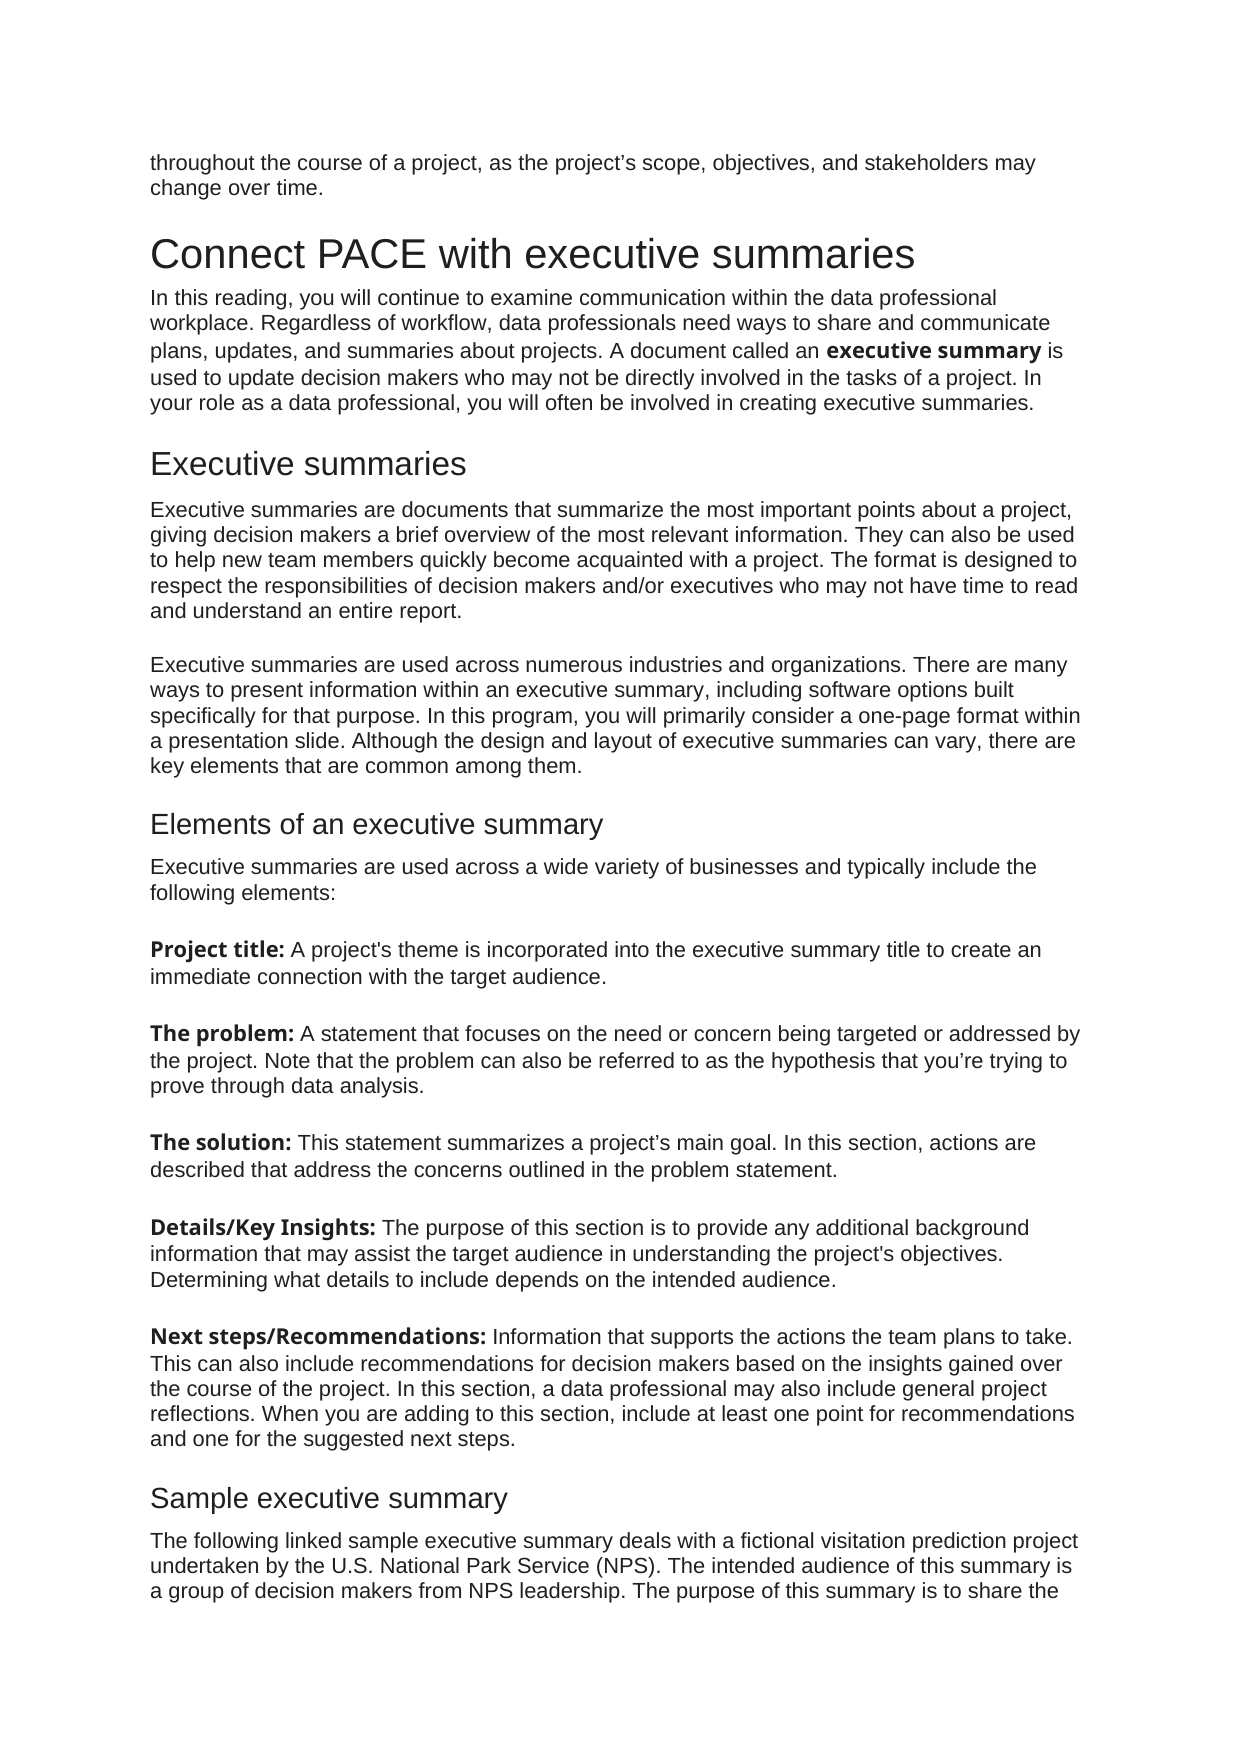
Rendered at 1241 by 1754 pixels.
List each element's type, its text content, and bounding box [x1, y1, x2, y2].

text Executive summaries are used across numerous industries and organizations. There are many ways to present information within an executive summary, including software options built specifically for that purpose. In this program, you will primarily consider a one-page format within a presentation slide. Although the design and layout of executive summaries can vary, there are key elements that are common among them. [150, 652, 1090, 778]
text Executive summaries are used across a wide variety of businesses and typically include the following elements: [150, 854, 1090, 905]
text In this reading, you will continue to examine communication within the data professional workplace. Regardless of workflow, data professionals need ways to share and communicate plans, updates, and summaries about projects. A document called an executive summary is used to update decision makers who may not be directly involved in the tasks of a project. In your role as a data professional, you will often be involved in creating executive summaries. [150, 285, 1090, 415]
subtitle Executive summaries [150, 444, 1090, 483]
subtitle Sample executive summary [150, 1481, 1090, 1514]
text Project title: A project's theme is incorporated into the executive summary title to create an immediate connection with the target audience. [150, 934, 1090, 989]
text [150, 150, 1090, 200]
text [150, 1528, 1090, 1603]
subtitle Connect PACE with executive summaries [150, 229, 1090, 277]
text The solution: This statement summarizes a project’s main goal. In this section, actions are described that address the concerns outlined in the problem statement. [150, 1127, 1090, 1182]
subtitle Elements of an executive summary [150, 807, 1090, 841]
text The problem: A statement that focuses on the need or concern being targeted or addressed by the project. Note that the problem can also be referred to as the hypothesis that you’re trying to prove through data analysis. [150, 1018, 1090, 1098]
text Details/Key Insights: The purpose of this section is to provide any additional background information that may assist the target audience in understanding the project's objectives. Determining what details to include depends on the intended audience. [150, 1212, 1090, 1292]
text Executive summaries are documents that summarize the most important points about a project, giving decision makers a brief overview of the most relevant information. They can also be used to help new team members quickly become acquainted with a project. The format is designed to respect the responsibilities of decision makers and/or executives who may not have time to read and understand an entire report. [150, 497, 1090, 623]
text Next steps/Recommendations: Information that supports the actions the team plans to take. This can also include recommendations for decision makers based on the insights gained over the course of the project. In this section, a data professional may also include general project reflections. When you are adding to this section, include at least one point for recommendations and one for the suggested next steps. [150, 1321, 1090, 1452]
